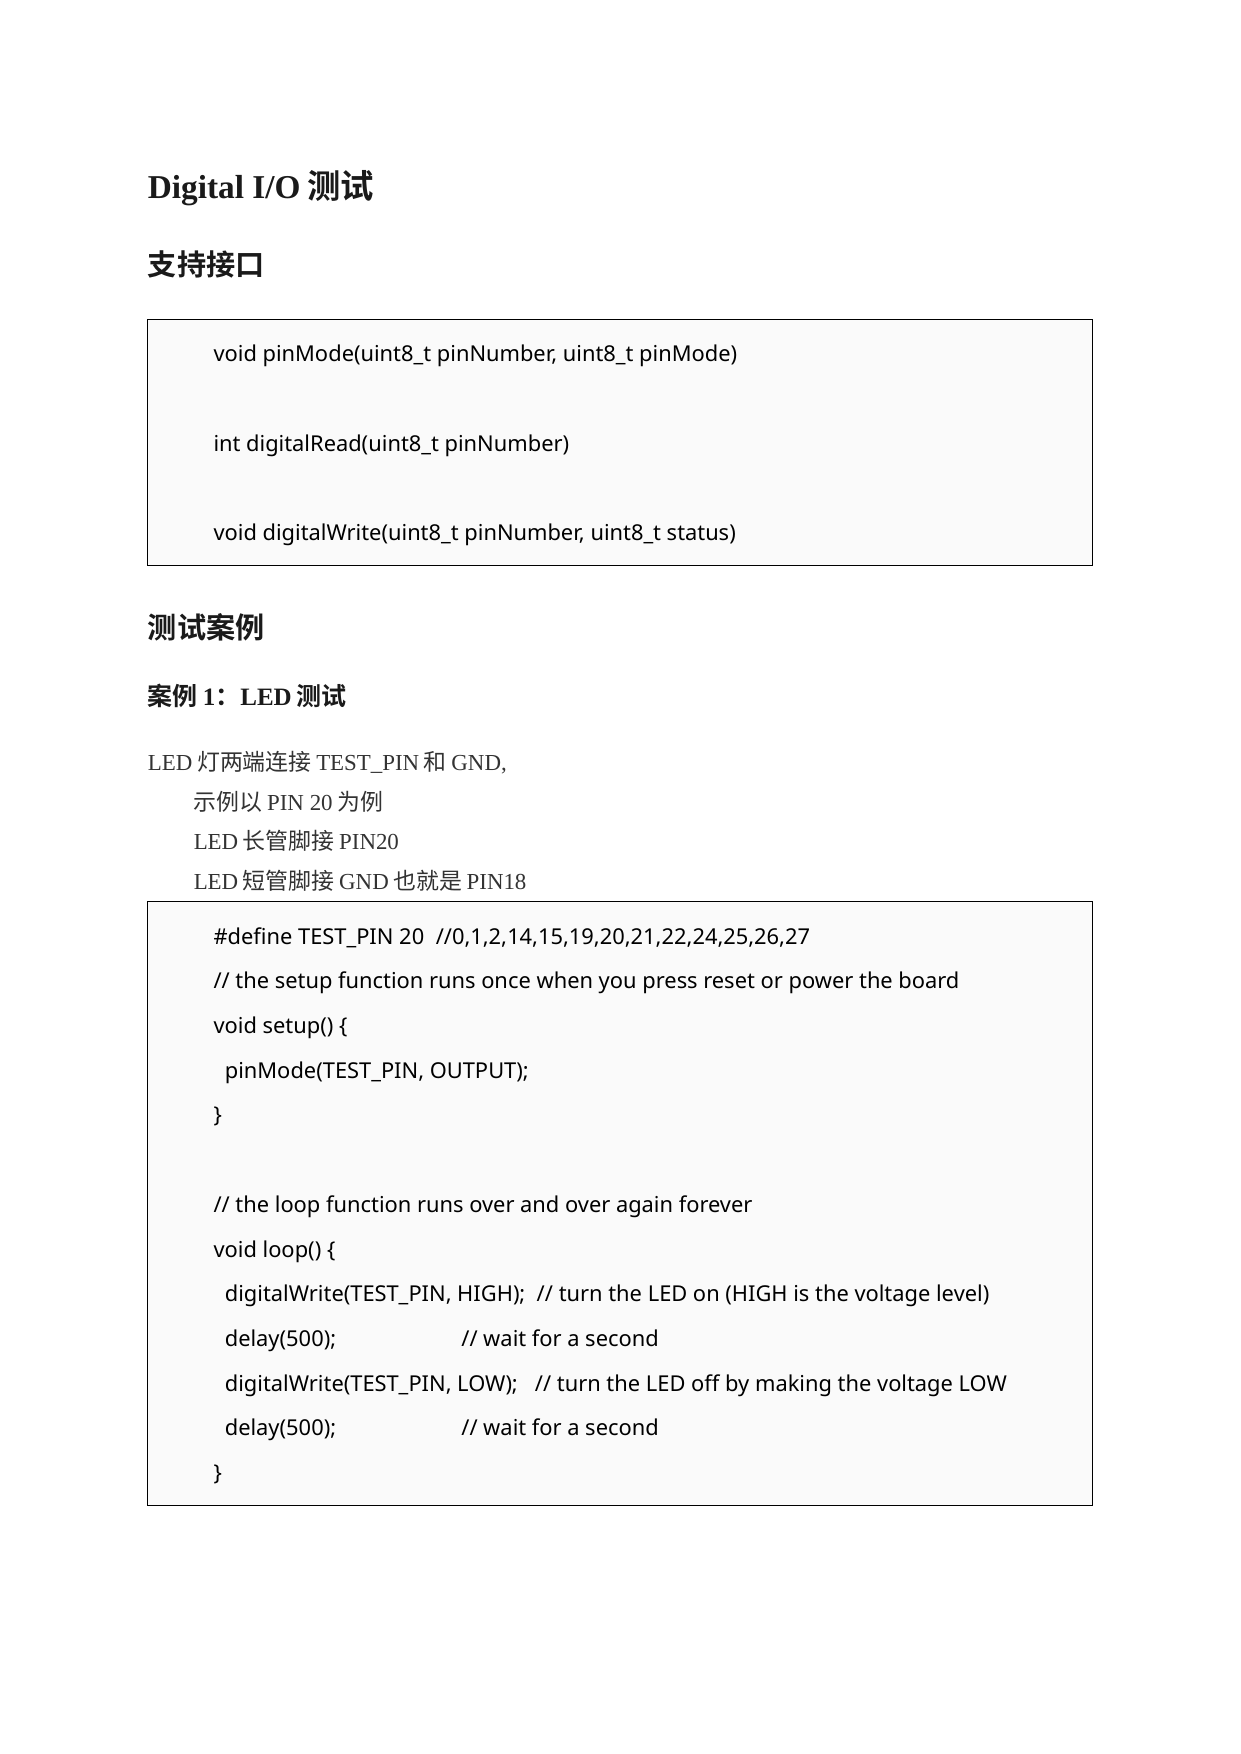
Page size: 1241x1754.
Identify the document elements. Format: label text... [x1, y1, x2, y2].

subtitle 案例1：LED测试 [148, 676, 1093, 712]
subtitle Digital I/O测试 [148, 159, 1093, 208]
text LED长管脚接PIN20 [148, 823, 1093, 856]
subtitle 测试案例 [148, 604, 1093, 647]
text LED短管脚接GND也就是PIN18 [148, 862, 1093, 896]
text LED灯两端连接TEST_PIN和GND, [148, 744, 1093, 777]
text 示例以PIN 20为例 [148, 783, 1093, 817]
subtitle 支持接口 [148, 241, 1093, 284]
